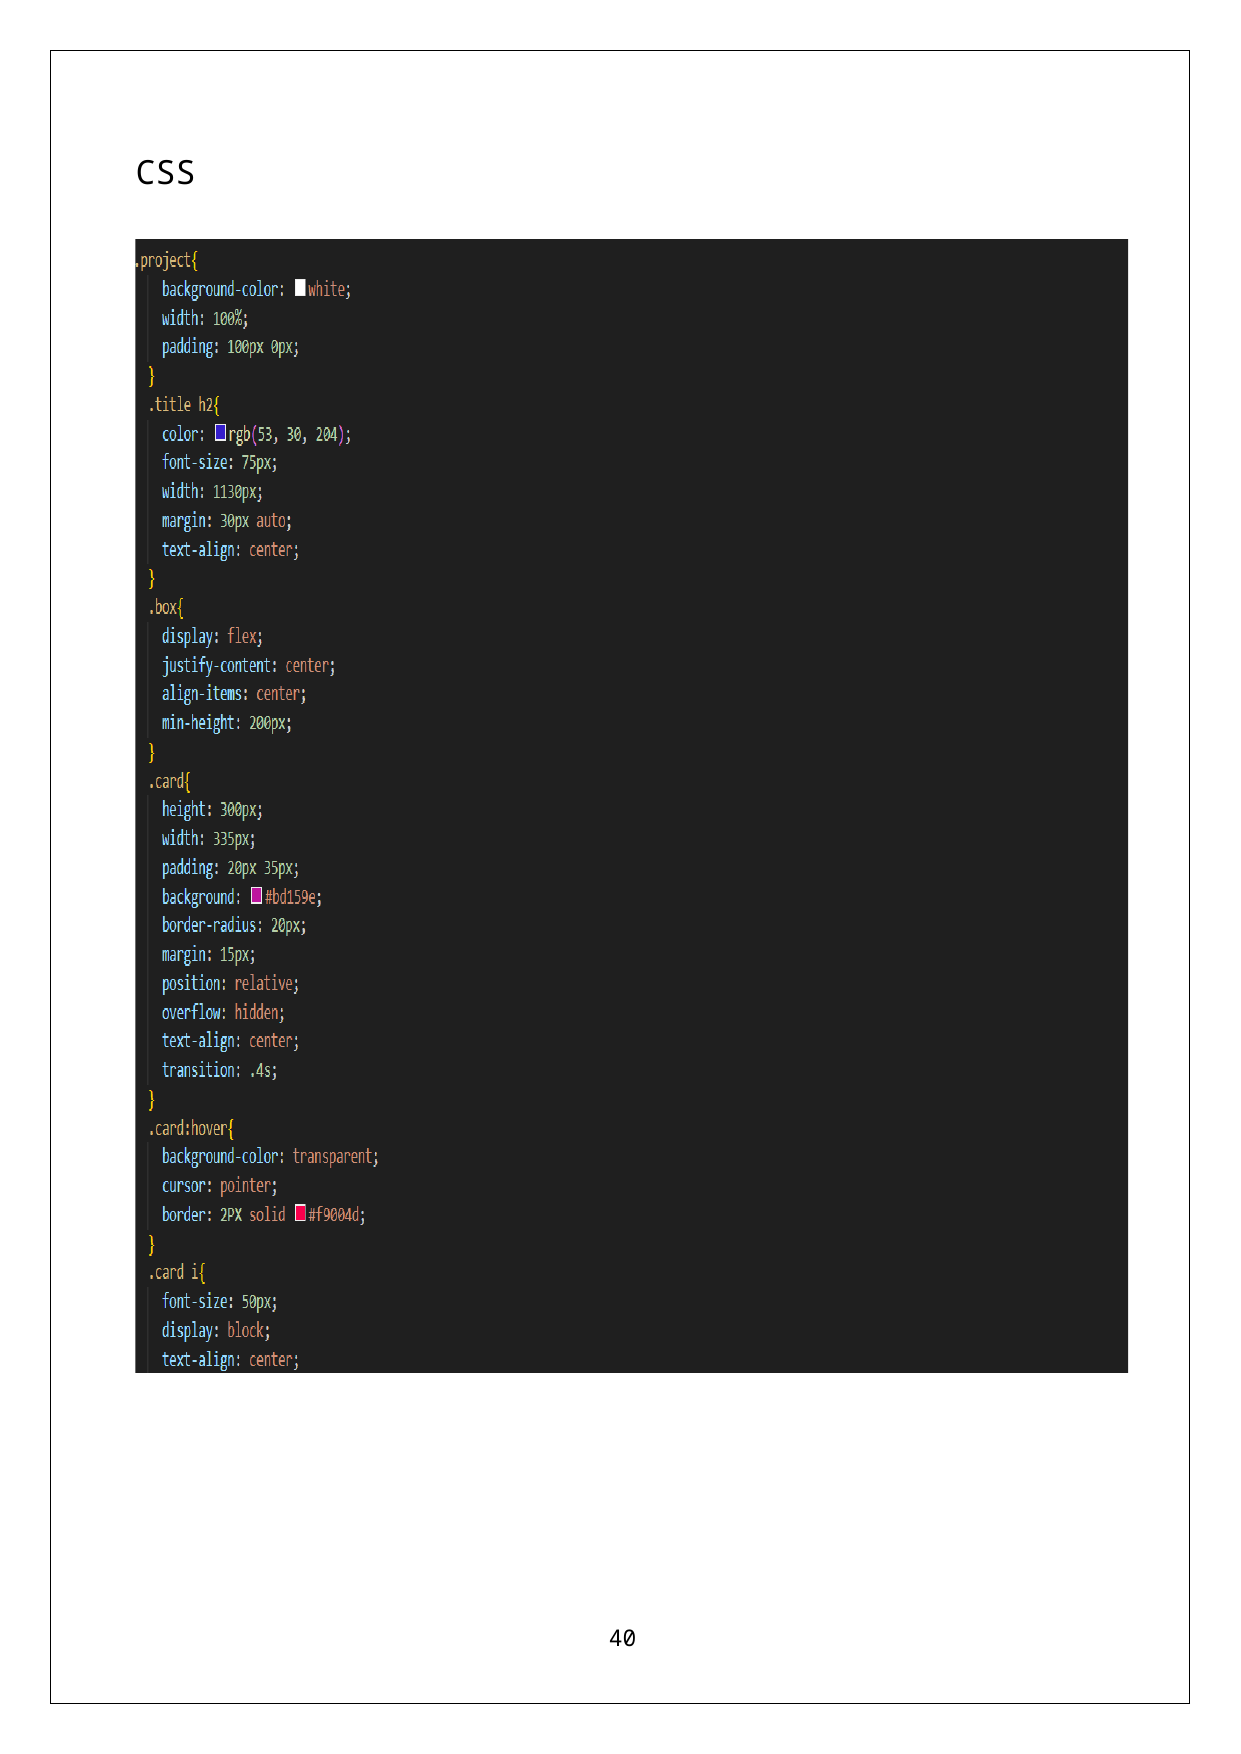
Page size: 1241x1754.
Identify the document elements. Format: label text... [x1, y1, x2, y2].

text CSS [135, 149, 1128, 194]
picture [135, 239, 1129, 1373]
